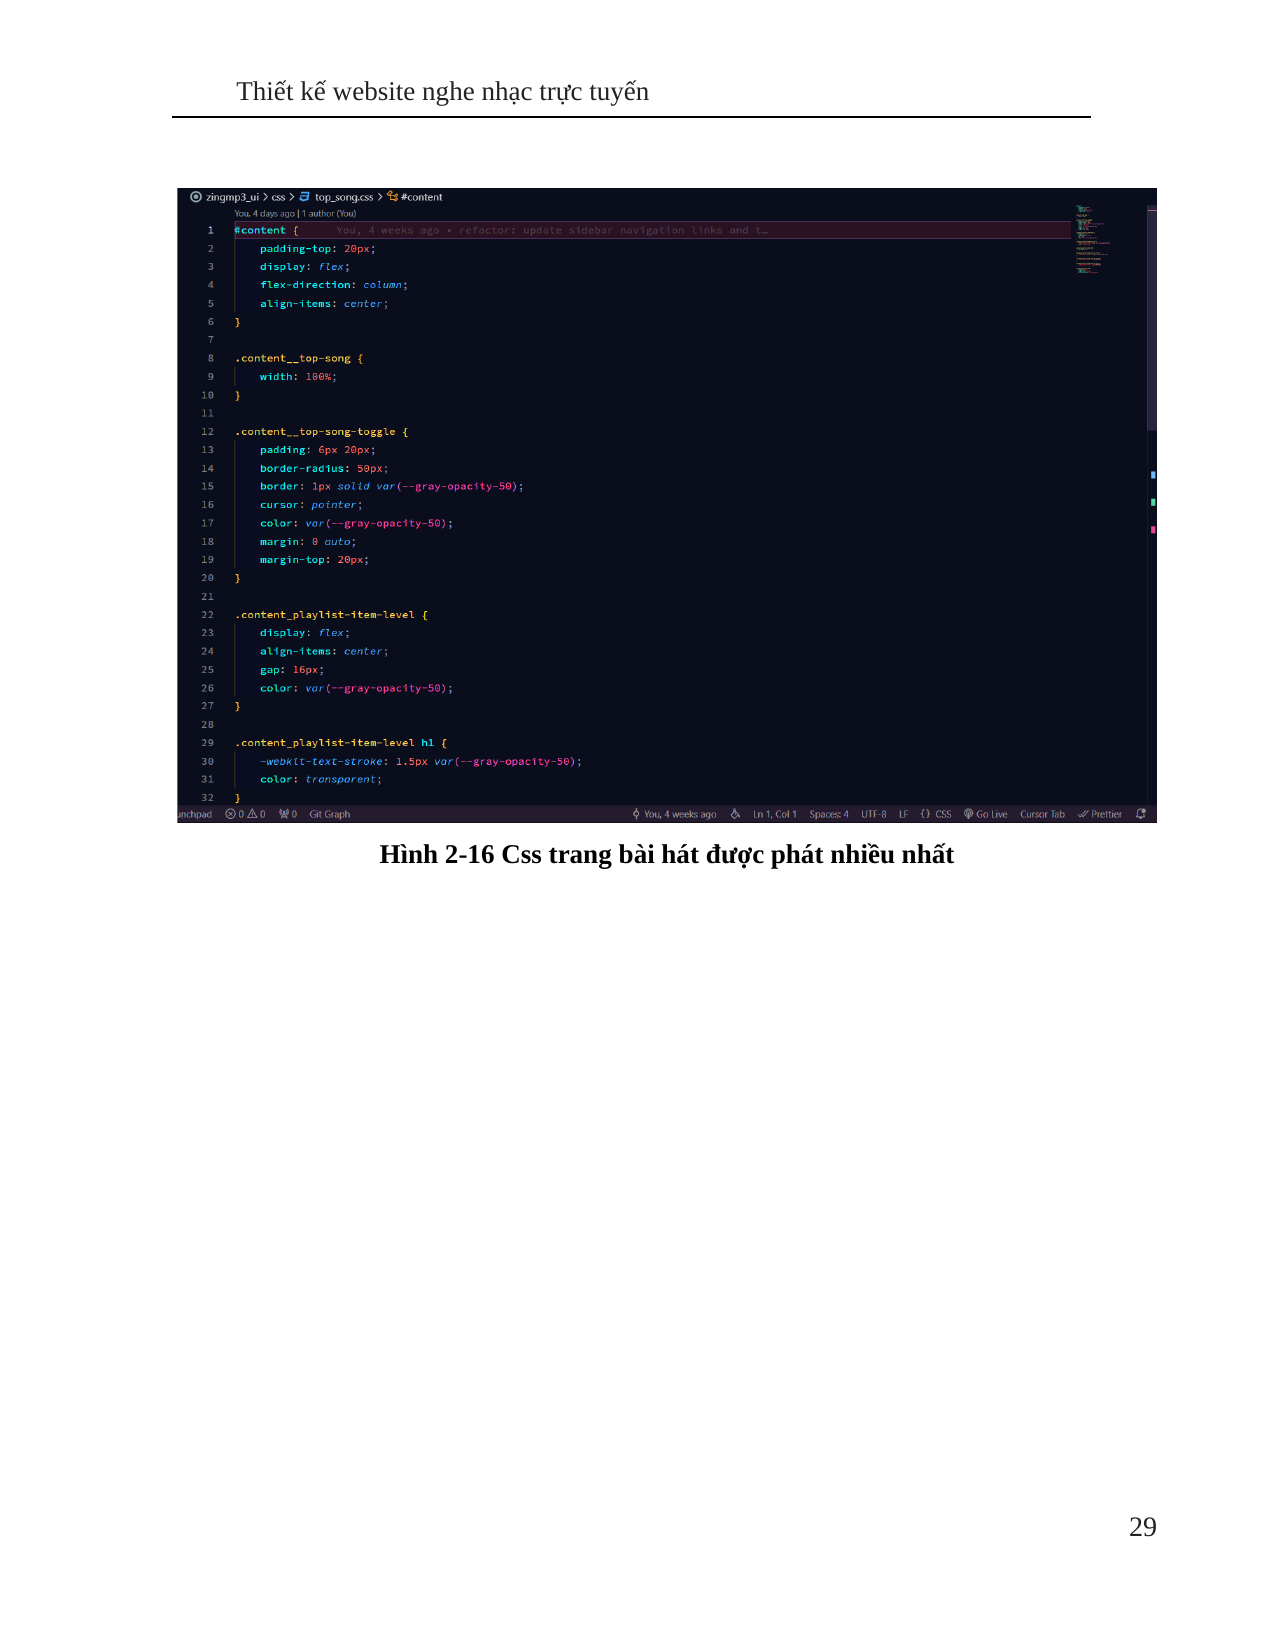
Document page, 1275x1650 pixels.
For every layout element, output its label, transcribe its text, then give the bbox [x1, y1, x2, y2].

text Hình 2-16 Css trang bài hát được phát nhiều nhất [177, 838, 1157, 869]
picture [177, 188, 1157, 823]
